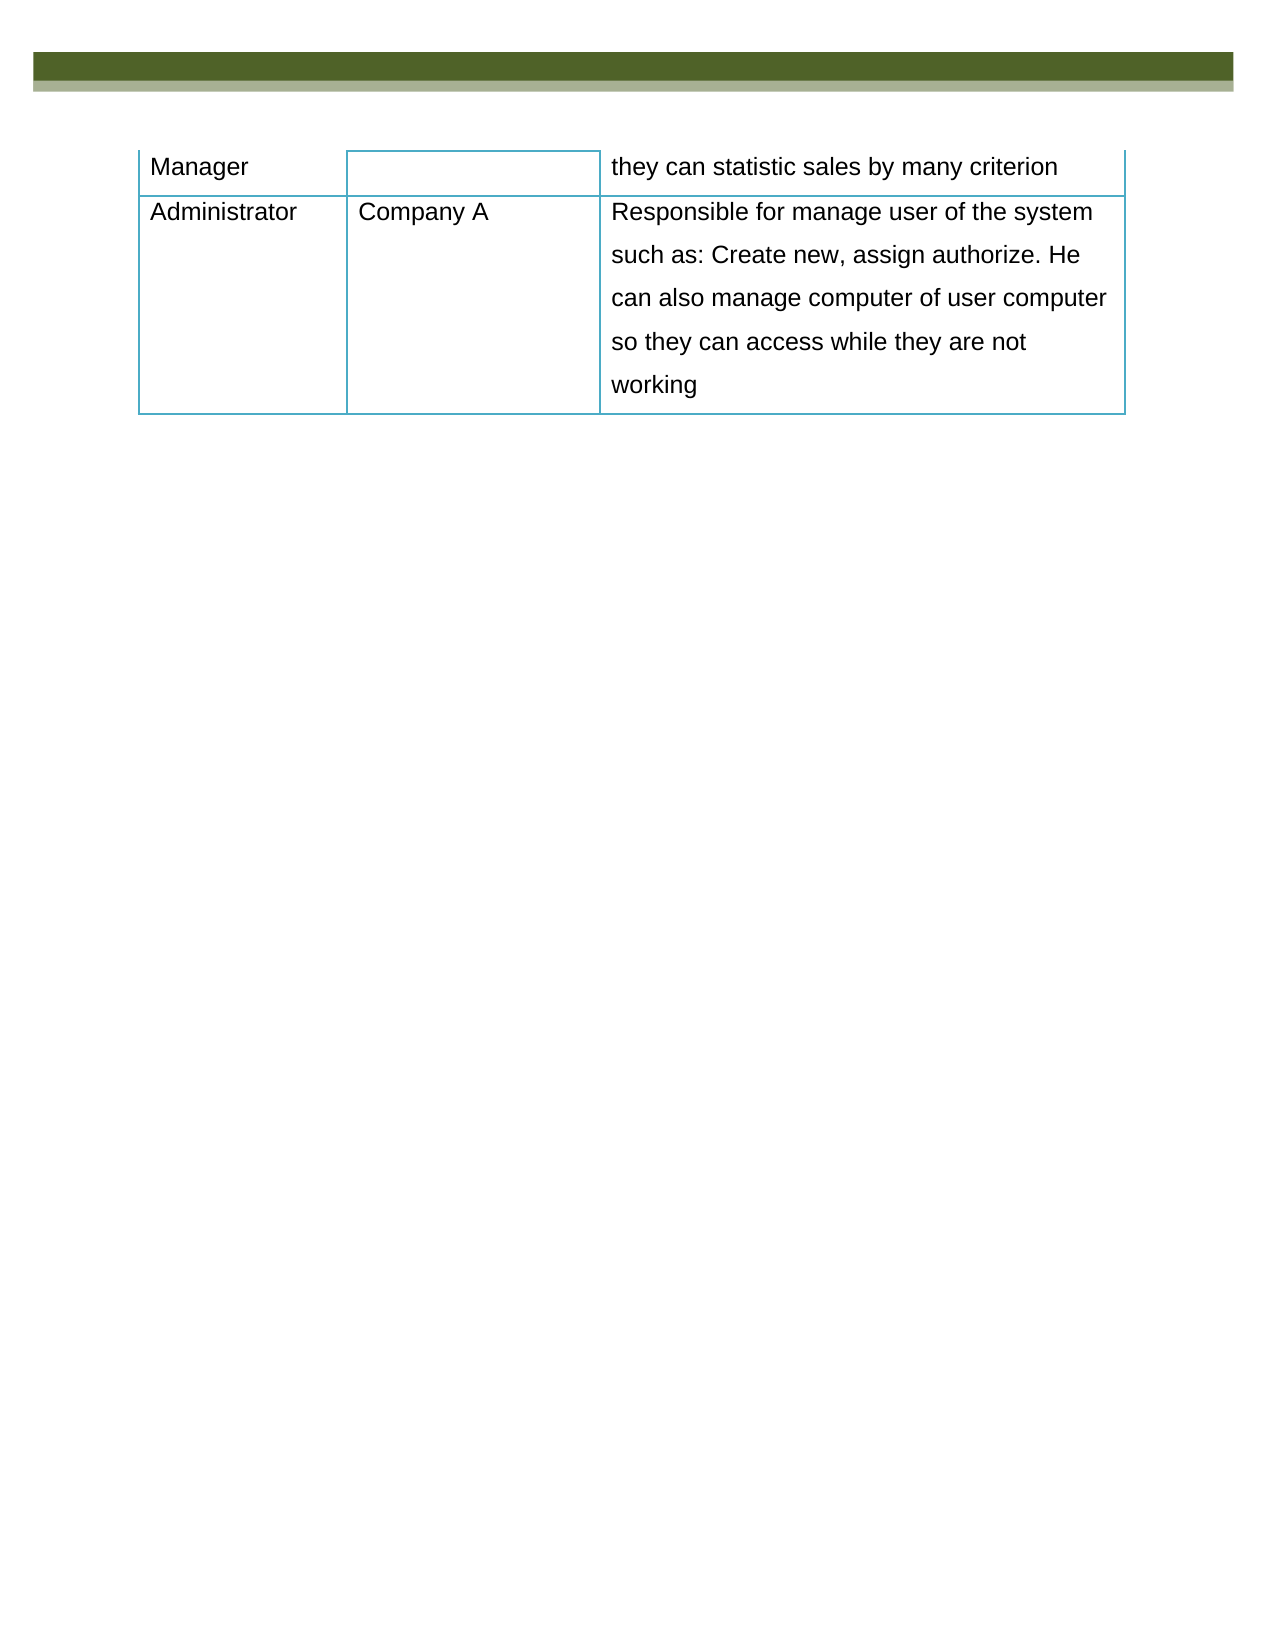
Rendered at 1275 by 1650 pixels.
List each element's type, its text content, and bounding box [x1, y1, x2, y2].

table_cell Administrator [140, 197, 346, 413]
table_cell Responsible for manage user of the system such as: Create new, assign authorize. He can also manage computer of user computer so they can access while they are not working [601, 197, 1124, 413]
table_cell Company A [348, 197, 599, 413]
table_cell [601, 150, 1124, 195]
table_cell [348, 152, 599, 195]
table_cell Head Office Manager [140, 150, 346, 195]
